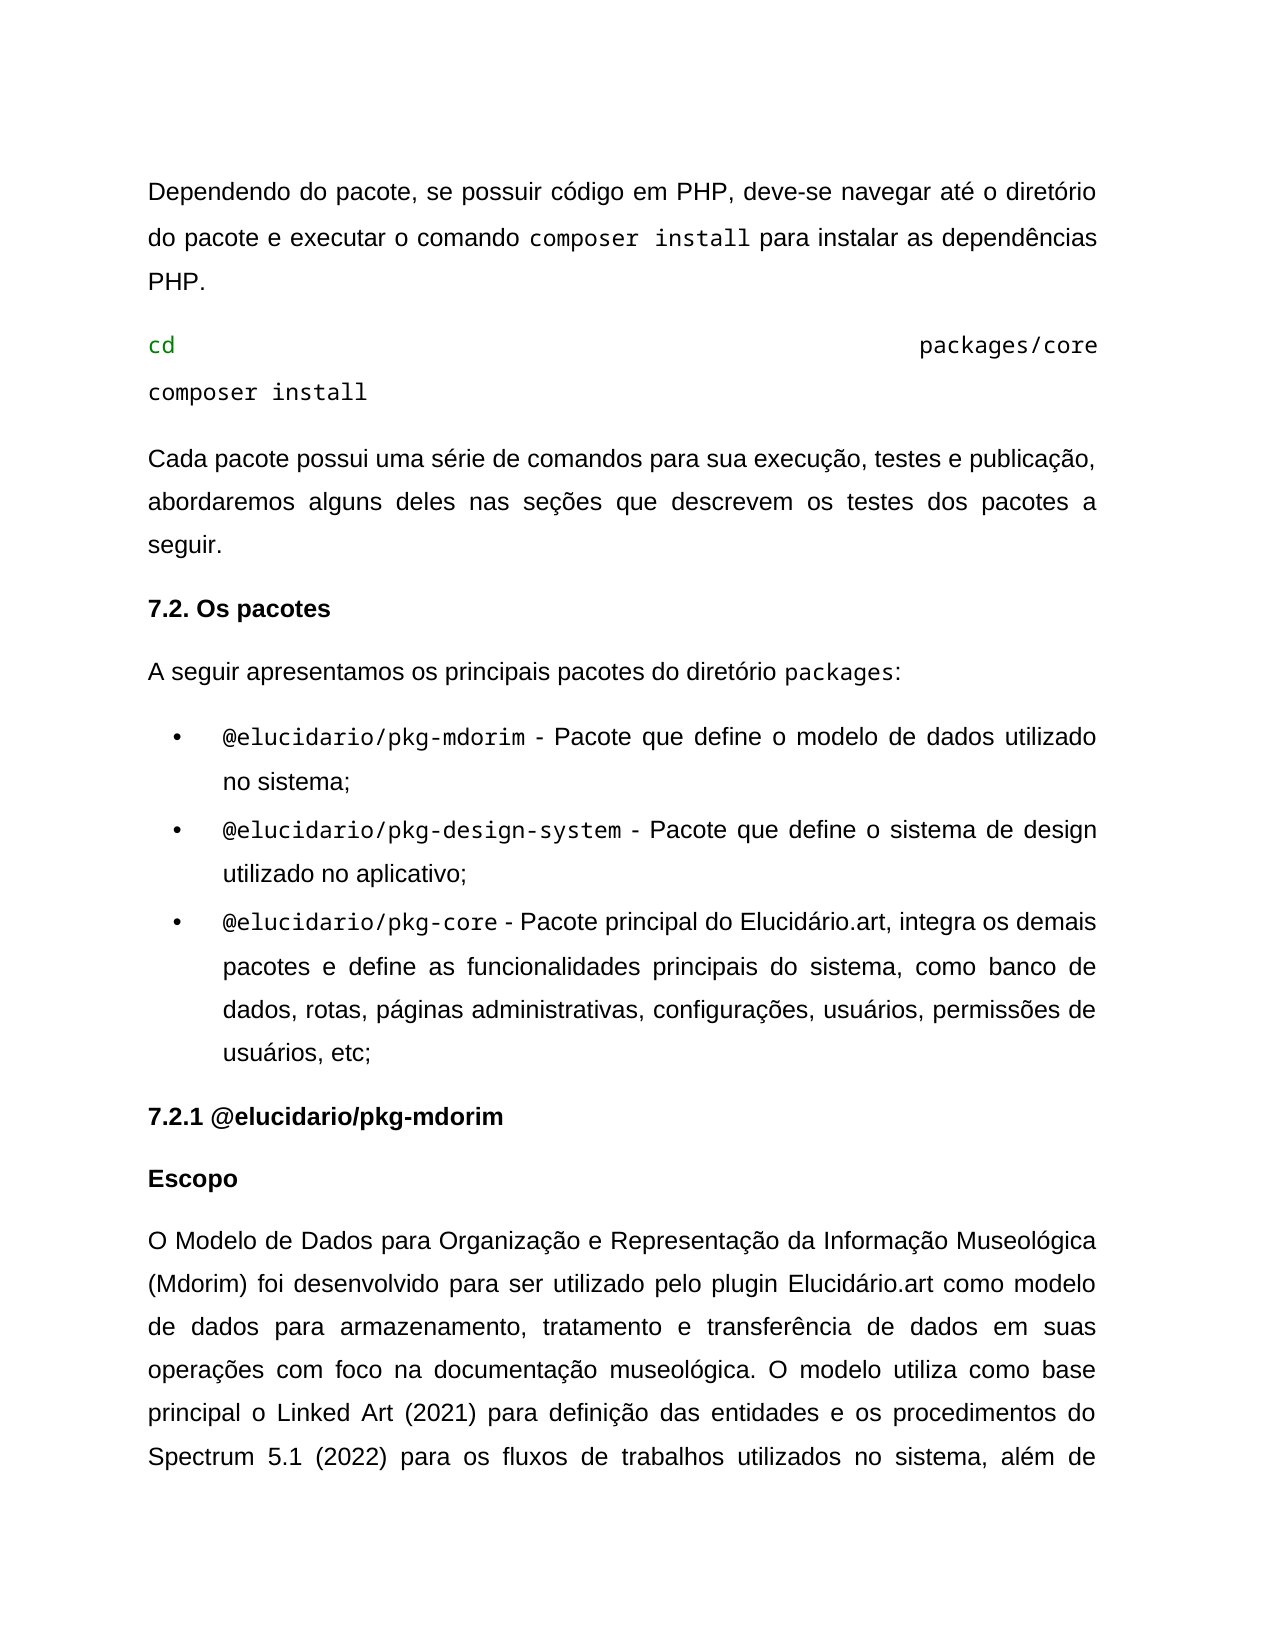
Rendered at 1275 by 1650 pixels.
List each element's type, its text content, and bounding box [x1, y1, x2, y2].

list @elucidario/pkg-mdorim - Pacote que define o modelo de dados utilizado no sistema; [173, 721, 1098, 796]
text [148, 1226, 1098, 1470]
text Dependendo do pacote, se possuir código em PHP, deve-se navegar até o diretório do pacote e executar o comando composer install para instalar as dependências PHP. [148, 177, 1098, 296]
text Escopo [148, 1164, 1098, 1193]
text cd packages/core composer install [148, 329, 1098, 407]
subtitle 7.2.1 @elucidario/pkg-mdorim [148, 1102, 1098, 1131]
list @elucidario/pkg-core - Pacote principal do Elucidário.art, integra os demais pacotes e define as funcionalidades principais do sistema, como banco de dados, rotas, páginas administrativas, configurações, usuários, permissões de usuários, etc; [173, 906, 1098, 1067]
text A seguir apresentamos os principais pacotes do diretório packages: [148, 656, 1098, 687]
text Cada pacote possui uma série de comandos para sua execução, testes e publicação, abordaremos alguns deles nas seções que descrevem os testes dos pacotes a seguir. [148, 444, 1098, 559]
subtitle 7.2. Os pacotes [148, 594, 1098, 623]
list @elucidario/pkg-design-system - Pacote que define o sistema de design utilizado no aplicativo; [173, 814, 1098, 888]
